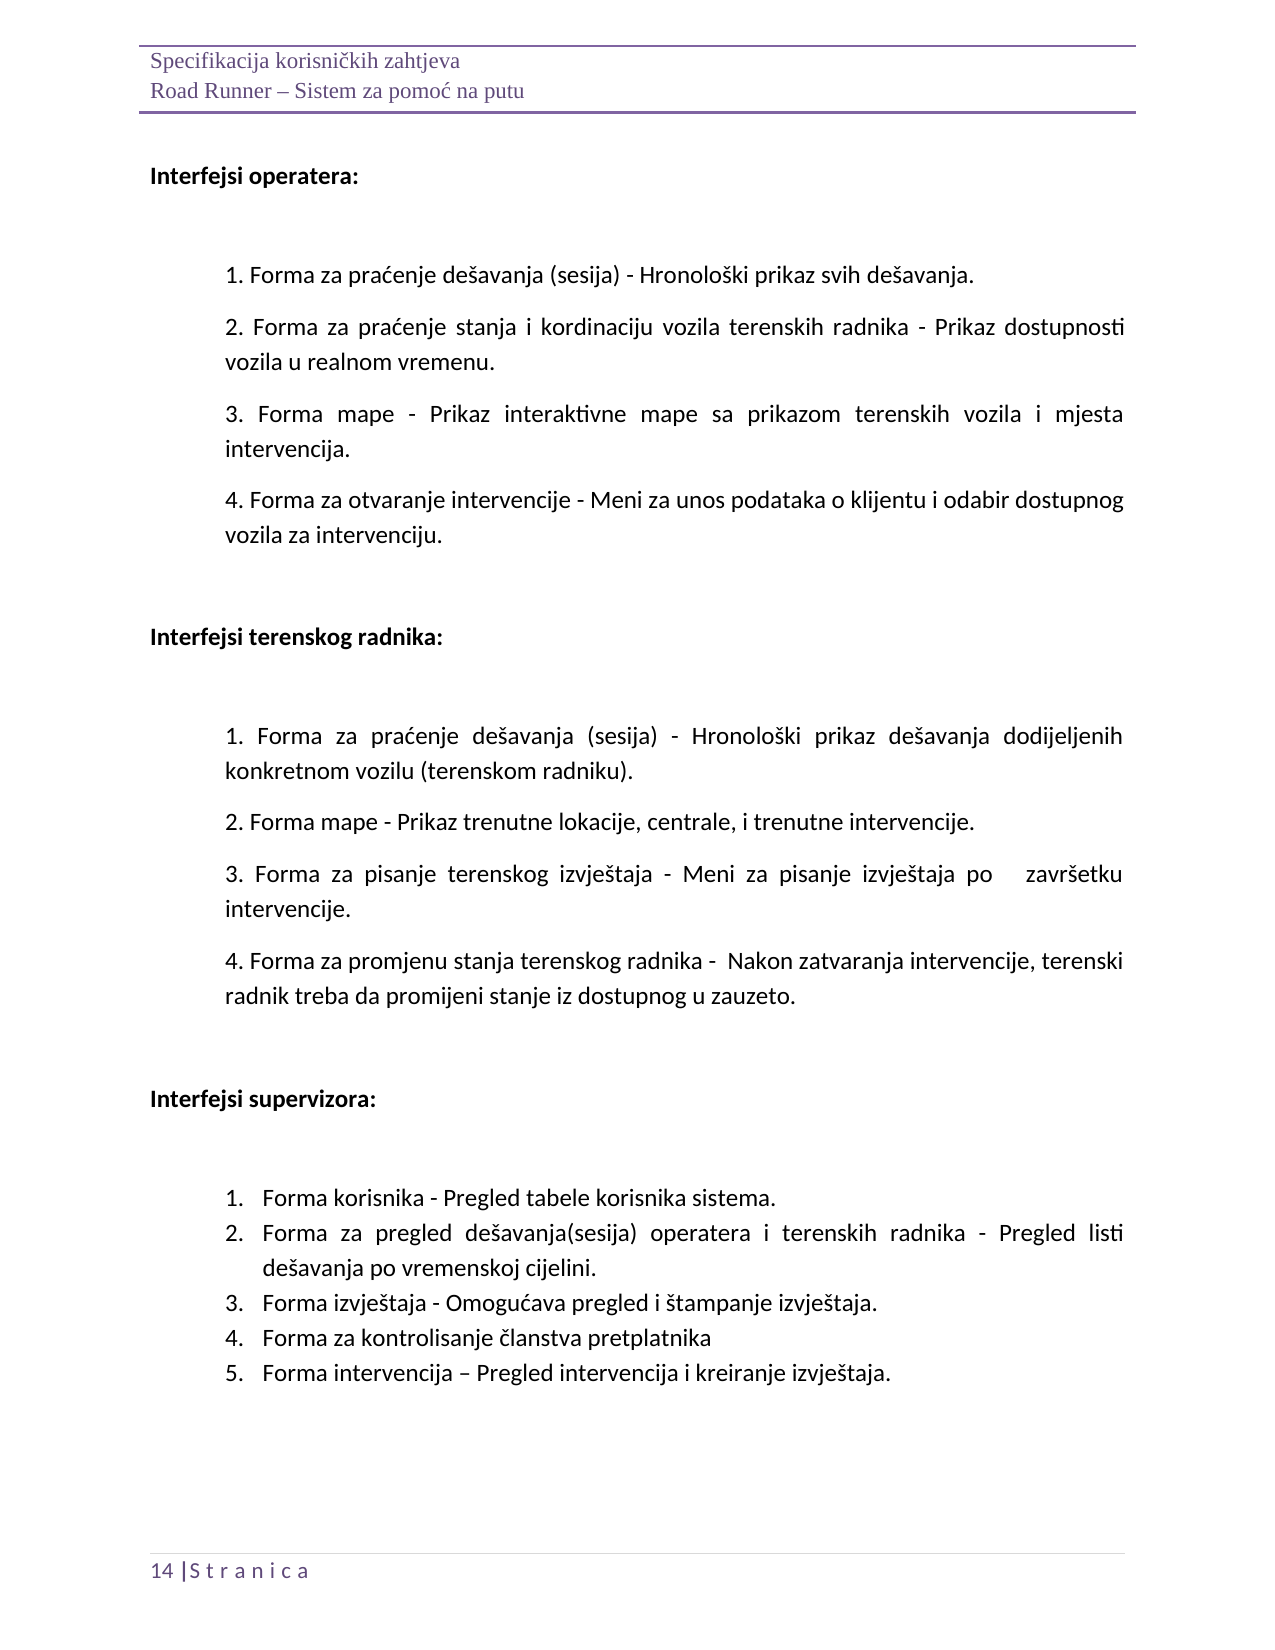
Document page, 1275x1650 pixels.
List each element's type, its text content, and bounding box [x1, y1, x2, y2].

text 1. Forma za praćenje dešavanja (sesija) - Hronološki prikaz svih dešavanja. [150, 259, 1125, 290]
text Interfejsi terenskog radnika: [150, 621, 1125, 651]
list Forma korisnika - Pregled tabele korisnika sistema. [225, 1182, 1125, 1213]
text 3. Forma mape - Prikaz interaktivne mape sa prikazom terenskih vozila i mjesta intervencija. [225, 398, 1125, 463]
text 4. Forma za otvaranje intervencije - Meni za unos podataka o klijentu i odabir dostupnog vozila za intervenciju. [225, 484, 1125, 550]
text 3. Forma za pisanje terenskog izvještaja - Meni za pisanje izvještaja po završetku intervencije. [225, 858, 1125, 924]
text 1. Forma za praćenje dešavanja (sesija) - Hronološki prikaz dešavanja dodijeljenih konkretnom vozilu (terenskom radniku). [225, 720, 1125, 785]
list Forma za pregled dešavanja(sesija) operatera i terenskih radnika - Pregled listi dešavanja po vremenskoj cijelini. [225, 1217, 1125, 1283]
list Forma za kontrolisanje članstva pretplatnika [225, 1322, 1125, 1353]
text Interfejsi supervizora: [150, 1083, 1125, 1114]
text 2. Forma za praćenje stanja i kordinaciju vozila terenskih radnika - Prikaz dostupnosti vozila u realnom vremenu. [225, 311, 1125, 377]
text 2. Forma mape - Prikaz trenutne lokacije, centrale, i trenutne intervencije. [225, 806, 1125, 837]
text 4. Forma za promjenu stanja terenskog radnika - Nakon zatvaranja intervencije, terenski radnik treba da promijeni stanje iz dostupnog u zauzeto. [225, 945, 1125, 1010]
list Forma izvještaja - Omogućava pregled i štampanje izvještaja. [225, 1287, 1125, 1318]
text Interfejsi operatera: [150, 160, 1125, 191]
list Forma intervencija – Pregled intervencija i kreiranje izvještaja. [225, 1357, 1125, 1388]
